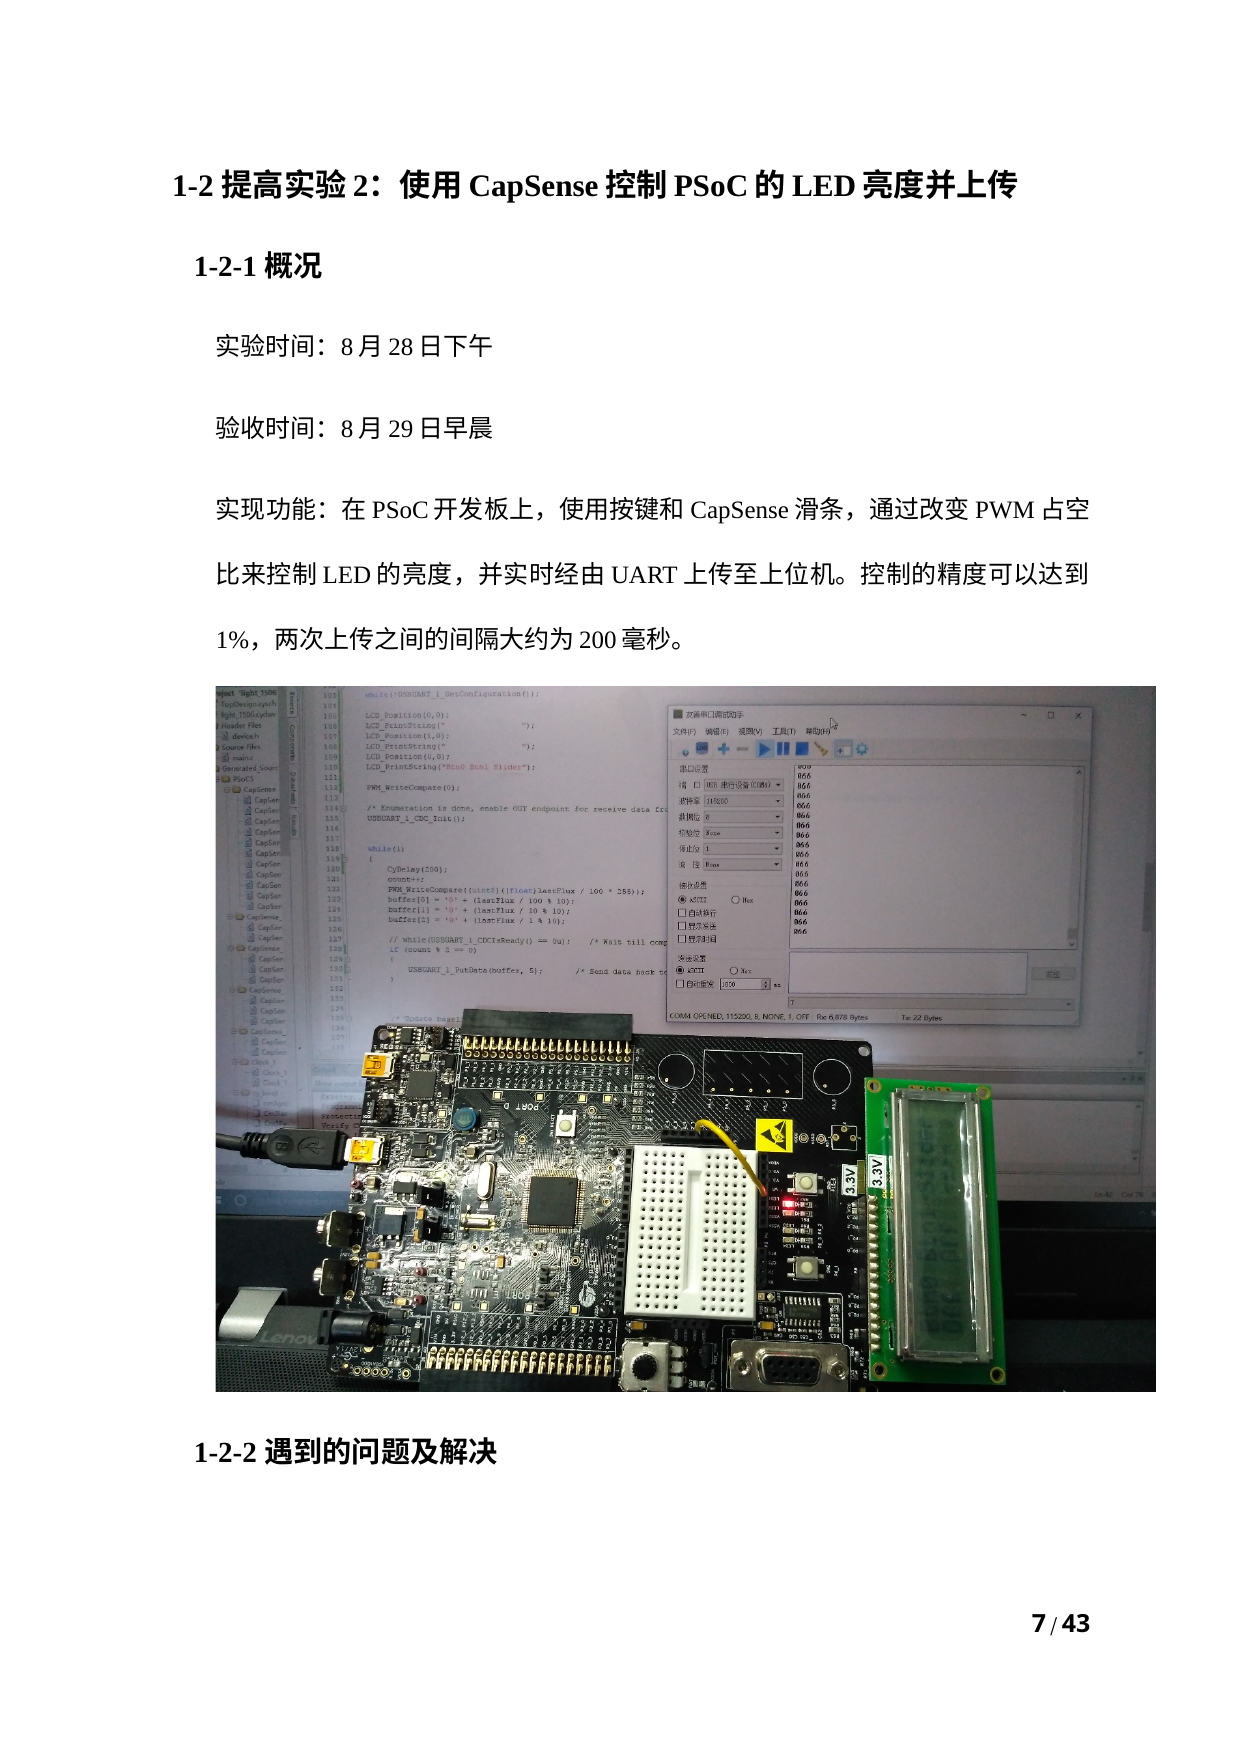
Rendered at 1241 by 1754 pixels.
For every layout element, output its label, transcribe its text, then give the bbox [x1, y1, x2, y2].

text 实验时间：8月28日下午 [216, 312, 1090, 377]
picture [215, 686, 1156, 1392]
text 实现功能：在PSoC开发板上，使用按键和CapSense滑条，通过改变PWM占空比来控制LED的亮度，并实时经由UART上传至上位机。控制的精度可以达到1%，两次上传之间的间隔大约为200毫秒。 [216, 475, 1090, 670]
text 1-2-1 概况 [194, 231, 1090, 296]
text 验收时间：8月29日早晨 [216, 394, 1090, 459]
text 1-2 提高实验2：使用CapSense控制PSoC的LED亮度并上传 [172, 150, 1090, 215]
text 1-2-2 遇到的问题及解决 [194, 1417, 1090, 1482]
